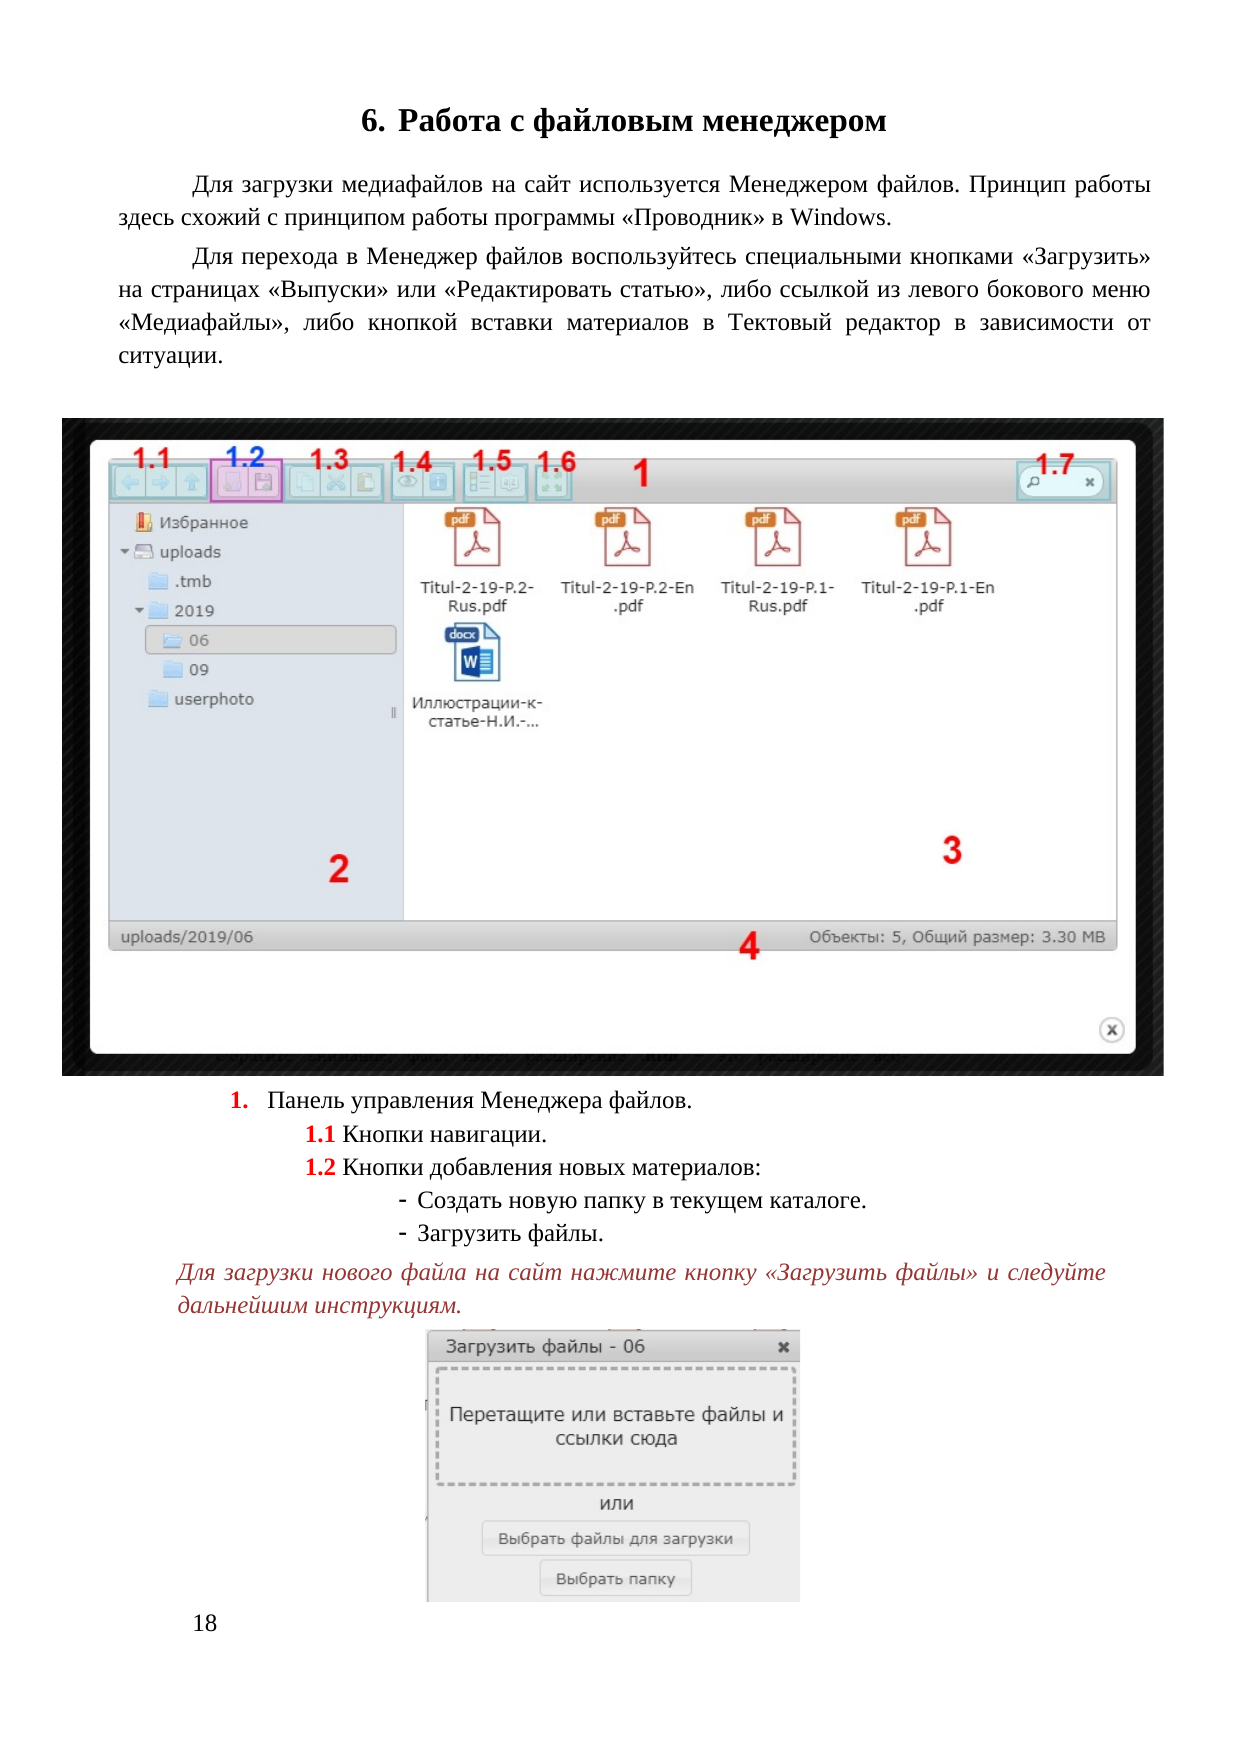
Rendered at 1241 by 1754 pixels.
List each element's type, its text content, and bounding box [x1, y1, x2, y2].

list Работа с файловым менеджером [96, 100, 1152, 138]
text Для перехода в Менеджер файлов воспользуйтесь специальными кнопками «Загрузить» на страницах «Выпуски» или «Редактировать статью», либо ссылкой из левого бокового меню «Медиафайлы», либо кнопкой вставки материалов в Тектовый редактор в зависимости от ситуации. [118, 241, 1152, 369]
picture [62, 418, 1164, 1076]
text Для загрузки медиафайлов на сайт используется Менеджером файлов. Принцип работы здесь схожий с принципом работы программы «Проводник» в Windows. [118, 169, 1152, 231]
picture [425, 1329, 801, 1602]
list Кнопки навигации. [304, 1119, 1152, 1147]
list Панель управления Менеджера файлов. [229, 1086, 1152, 1114]
text Для загрузки нового файла на сайт нажмите кнопку «Загрузить файлы» и следуйте дальнейшим инструкциям. [177, 1257, 1107, 1319]
list Кнопки добавления новых материалов: [304, 1152, 1152, 1180]
list Создать новую папку в текущем каталоге. [398, 1185, 1152, 1213]
list Загрузить файлы. [398, 1218, 1152, 1246]
